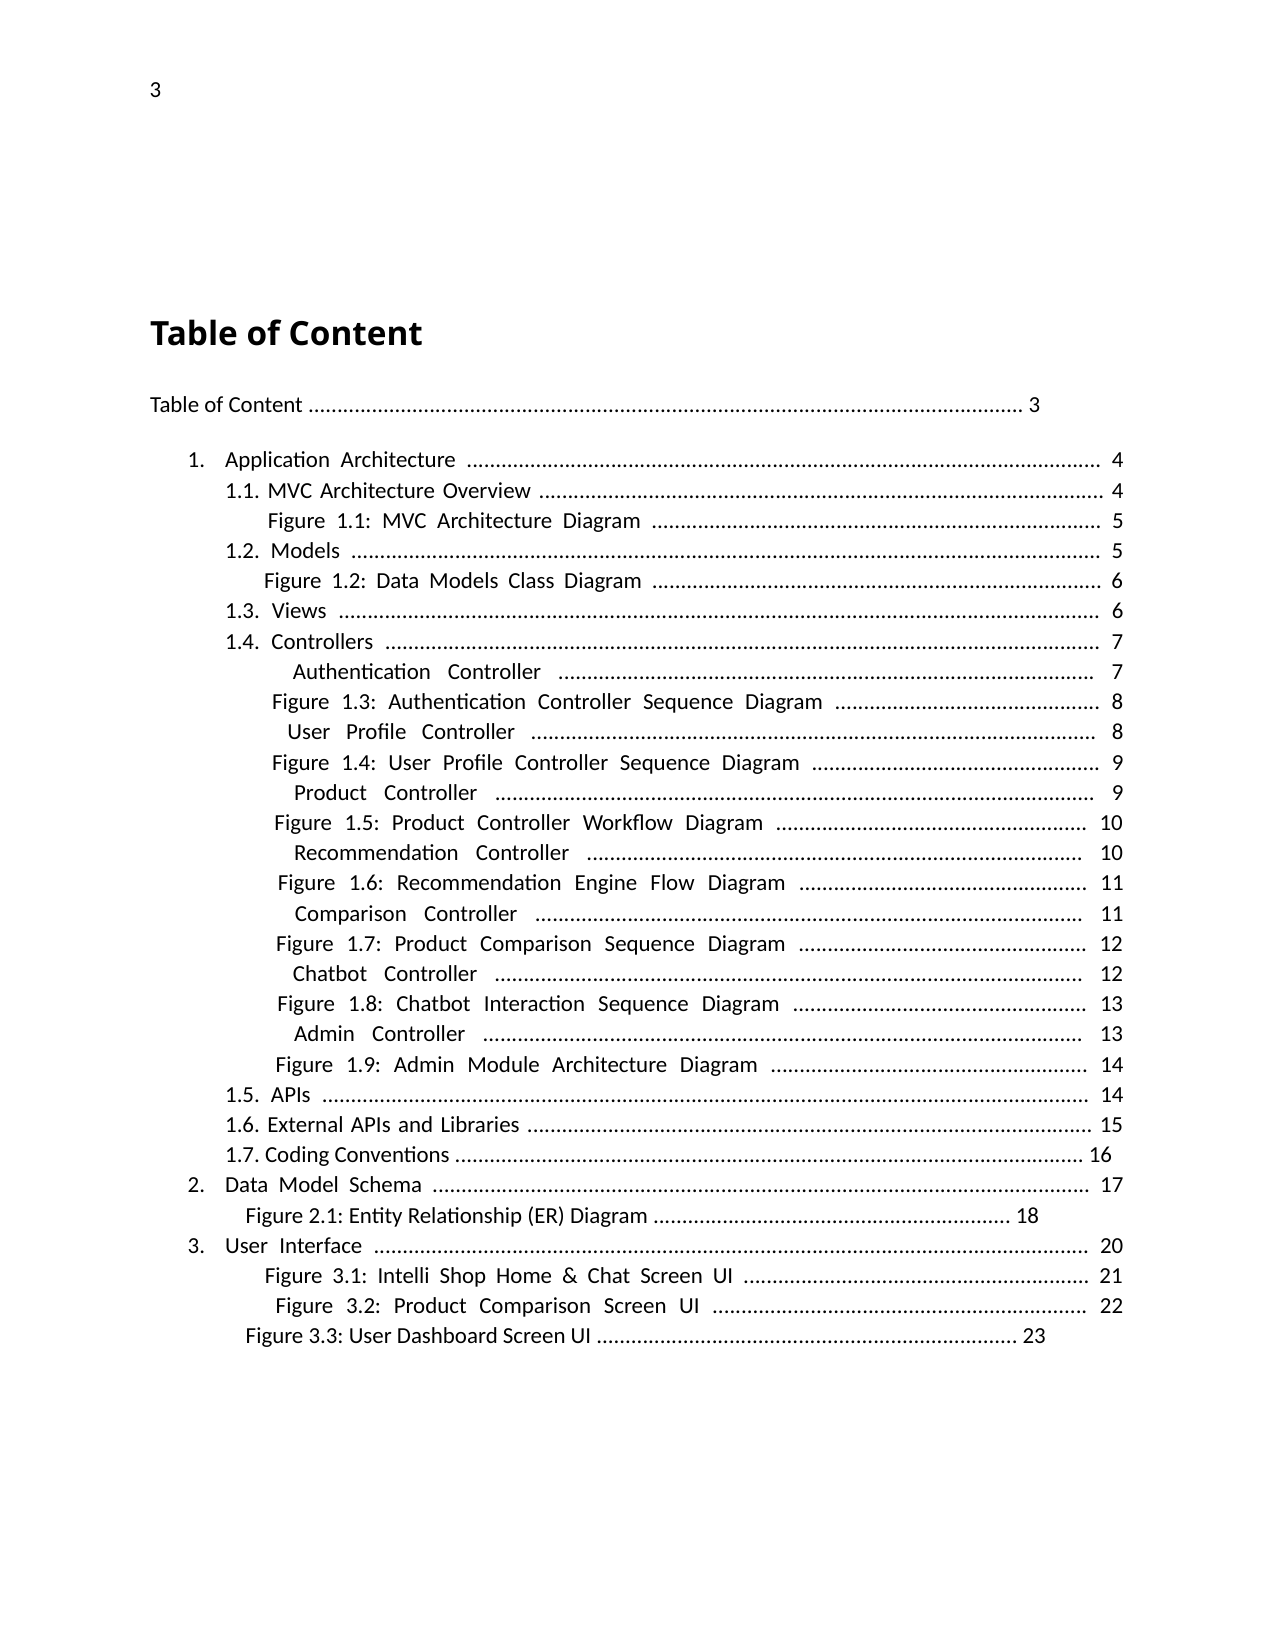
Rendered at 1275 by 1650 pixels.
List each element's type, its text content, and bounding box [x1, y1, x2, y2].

list Application Architecture .............................................................................................................. 4 1.1. MVC Architecture Overview .................................................................................................. 4 Figure 1.1: MVC Architecture Diagram .............................................................................. 5 1.2. Models .................................................................................................................................. 5 Figure 1.2: Data Models Class Diagram .............................................................................. 6 1.3. Views .................................................................................................................................... 6 1.4. Controllers ............................................................................................................................ 7 Authentication Controller ............................................................................................. 7 Figure 1.3: Authentication Controller Sequence Diagram .............................................. 8 User Profile Controller .................................................................................................. 8 Figure 1.4: User Profile Controller Sequence Diagram .................................................. 9 Product Controller ........................................................................................................ 9 Figure 1.5: Product Controller Workflow Diagram ...................................................... 10 Recommendation Controller ...................................................................................... 10 Figure 1.6: Recommendation Engine Flow Diagram .................................................. 11 Comparison Controller ............................................................................................... 11 Figure 1.7: Product Comparison Sequence Diagram .................................................. 12 Chatbot Controller ...................................................................................................... 12 Figure 1.8: Chatbot Interaction Sequence Diagram ................................................... 13 Admin Controller ........................................................................................................ 13 Figure 1.9: Admin Module Architecture Diagram ....................................................... 14 1.5. APIs ..................................................................................................................................... 14 1.6. External APIs and Libraries .................................................................................................. 15 1.7. Coding Conventions ............................................................................................................. 16 [187, 446, 1125, 1168]
subtitle Table of Content [150, 310, 1125, 356]
list User Interface ............................................................................................................................ 20 Figure 3.1: Intelli Shop Home & Chat Screen UI ............................................................ 21 Figure 3.2: Product Comparison Screen UI ................................................................. 22 Figure 3.3: User Dashboard Screen UI ......................................................................... 23 [187, 1231, 1125, 1349]
list Data Model Schema .................................................................................................................. 17 Figure 2.1: Entity Relationship (ER) Diagram .............................................................. 18 [187, 1171, 1125, 1229]
text Table of Content ............................................................................................................................ 3 [150, 390, 1125, 418]
